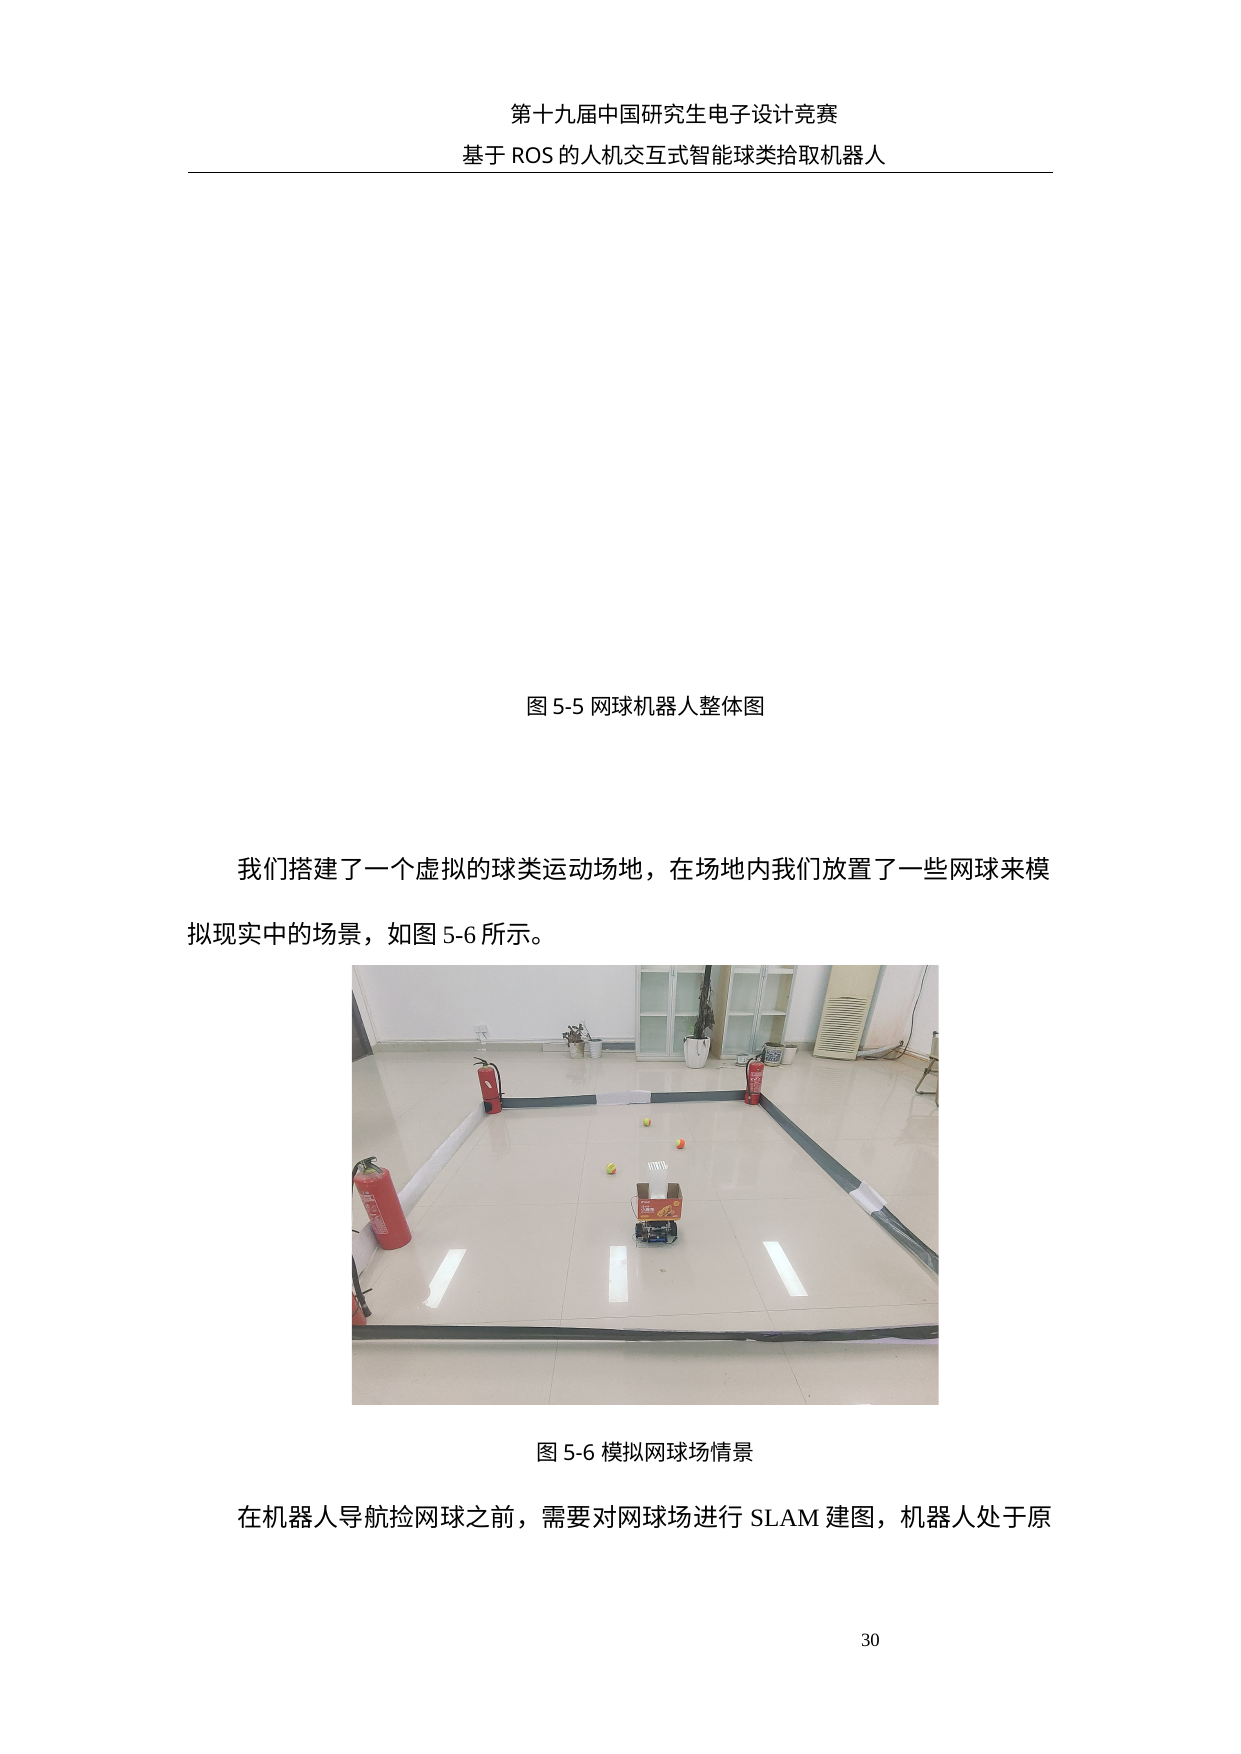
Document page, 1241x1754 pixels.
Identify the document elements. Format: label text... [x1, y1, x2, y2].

picture [351, 965, 939, 1405]
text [187, 1483, 1053, 1548]
text 图5-6 模拟网球场情景 [187, 1434, 1053, 1467]
text 我们搭建了一个虚拟的球类运动场地，在场地内我们放置了一些网球来模拟现实中的场景，如图5-6所示。 [187, 835, 1053, 965]
text 图5-5 网球机器人整体图 [187, 689, 1053, 722]
